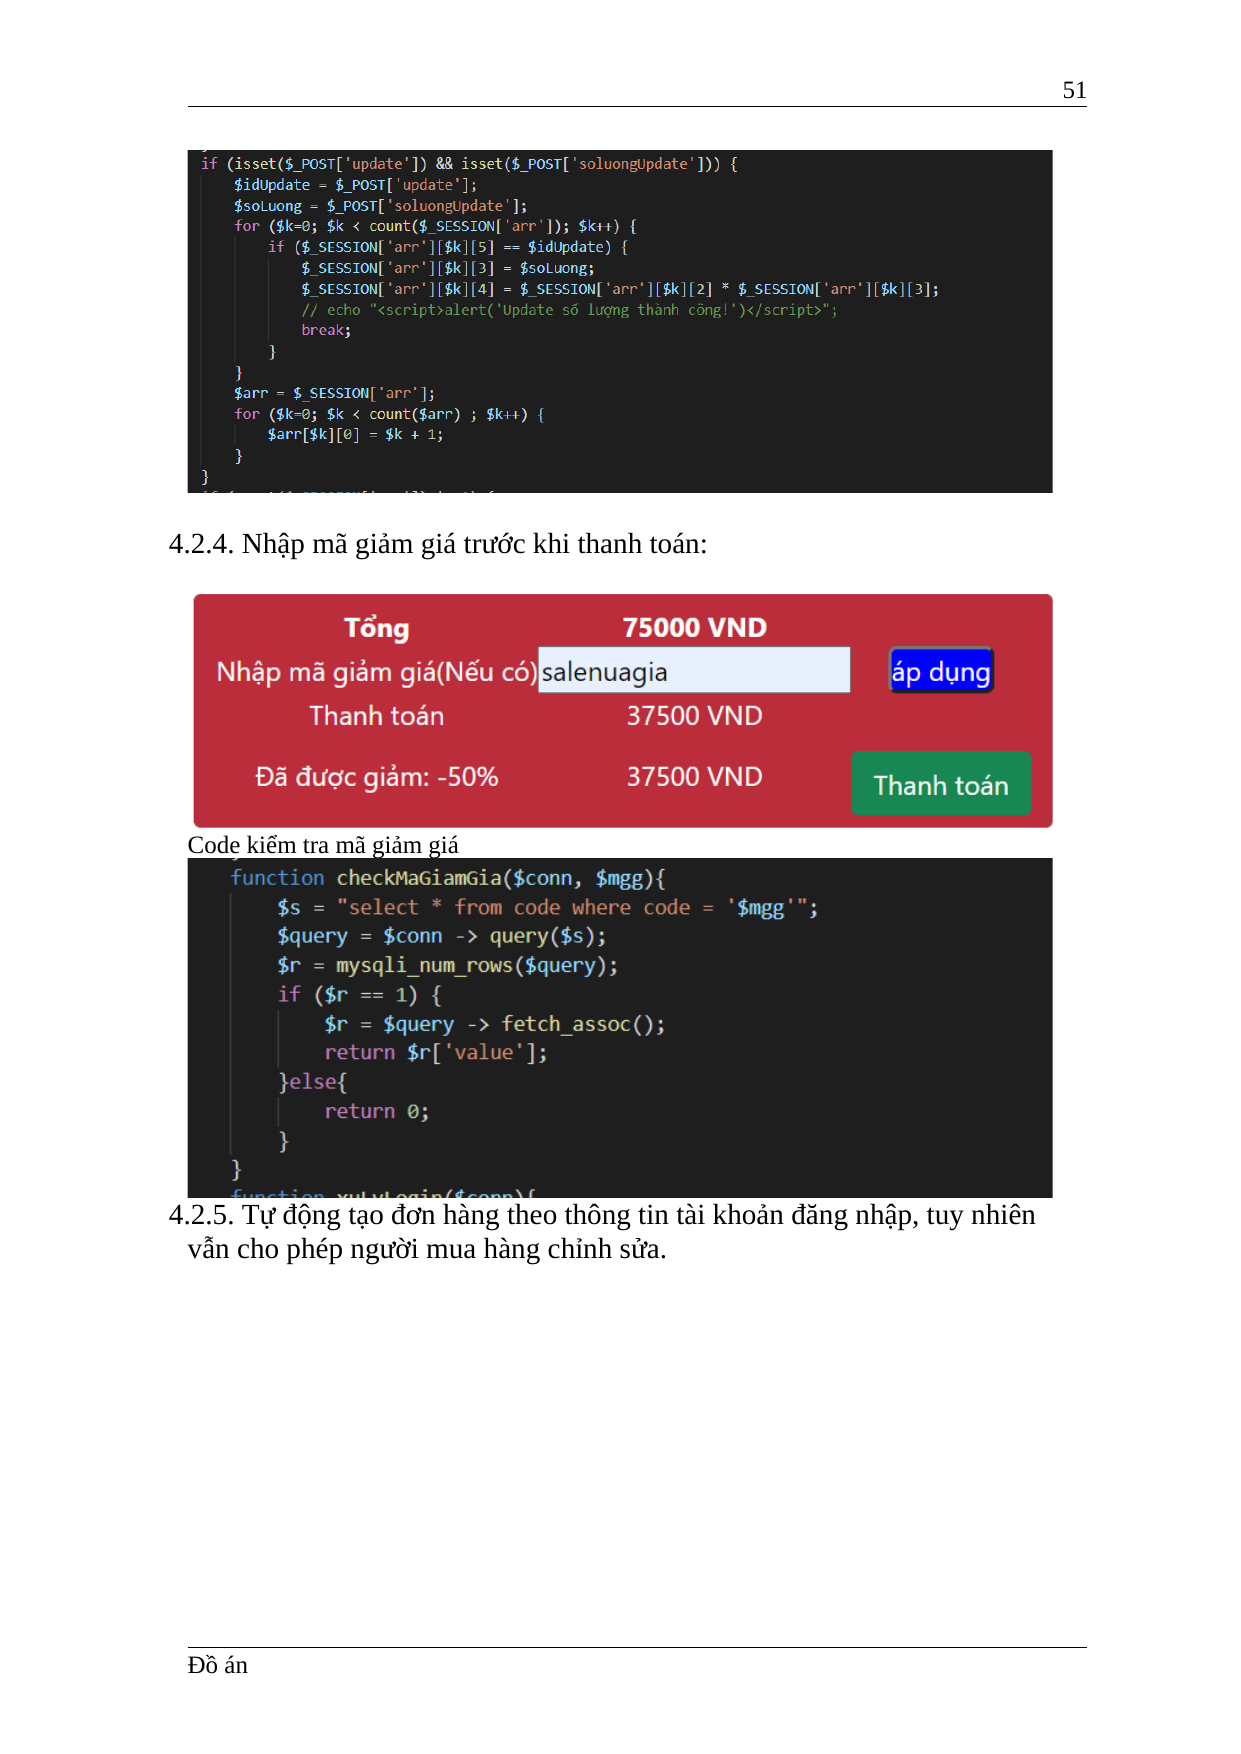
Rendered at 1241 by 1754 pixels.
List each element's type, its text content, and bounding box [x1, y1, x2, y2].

picture [187, 593, 1053, 830]
text Code kiểm tra mã giảm giá [187, 830, 1053, 858]
picture [187, 150, 1053, 493]
picture [187, 858, 1053, 1198]
text 4.2.4. Nhập mã giảm giá trước khi thanh toán: [169, 526, 1053, 559]
text 4.2.5. Tự động tạo đơn hàng theo thông tin tài khoản đăng nhập, tuy nhiên vẫn cho phép người mua hàng chỉnh sửa. [169, 1197, 1053, 1264]
